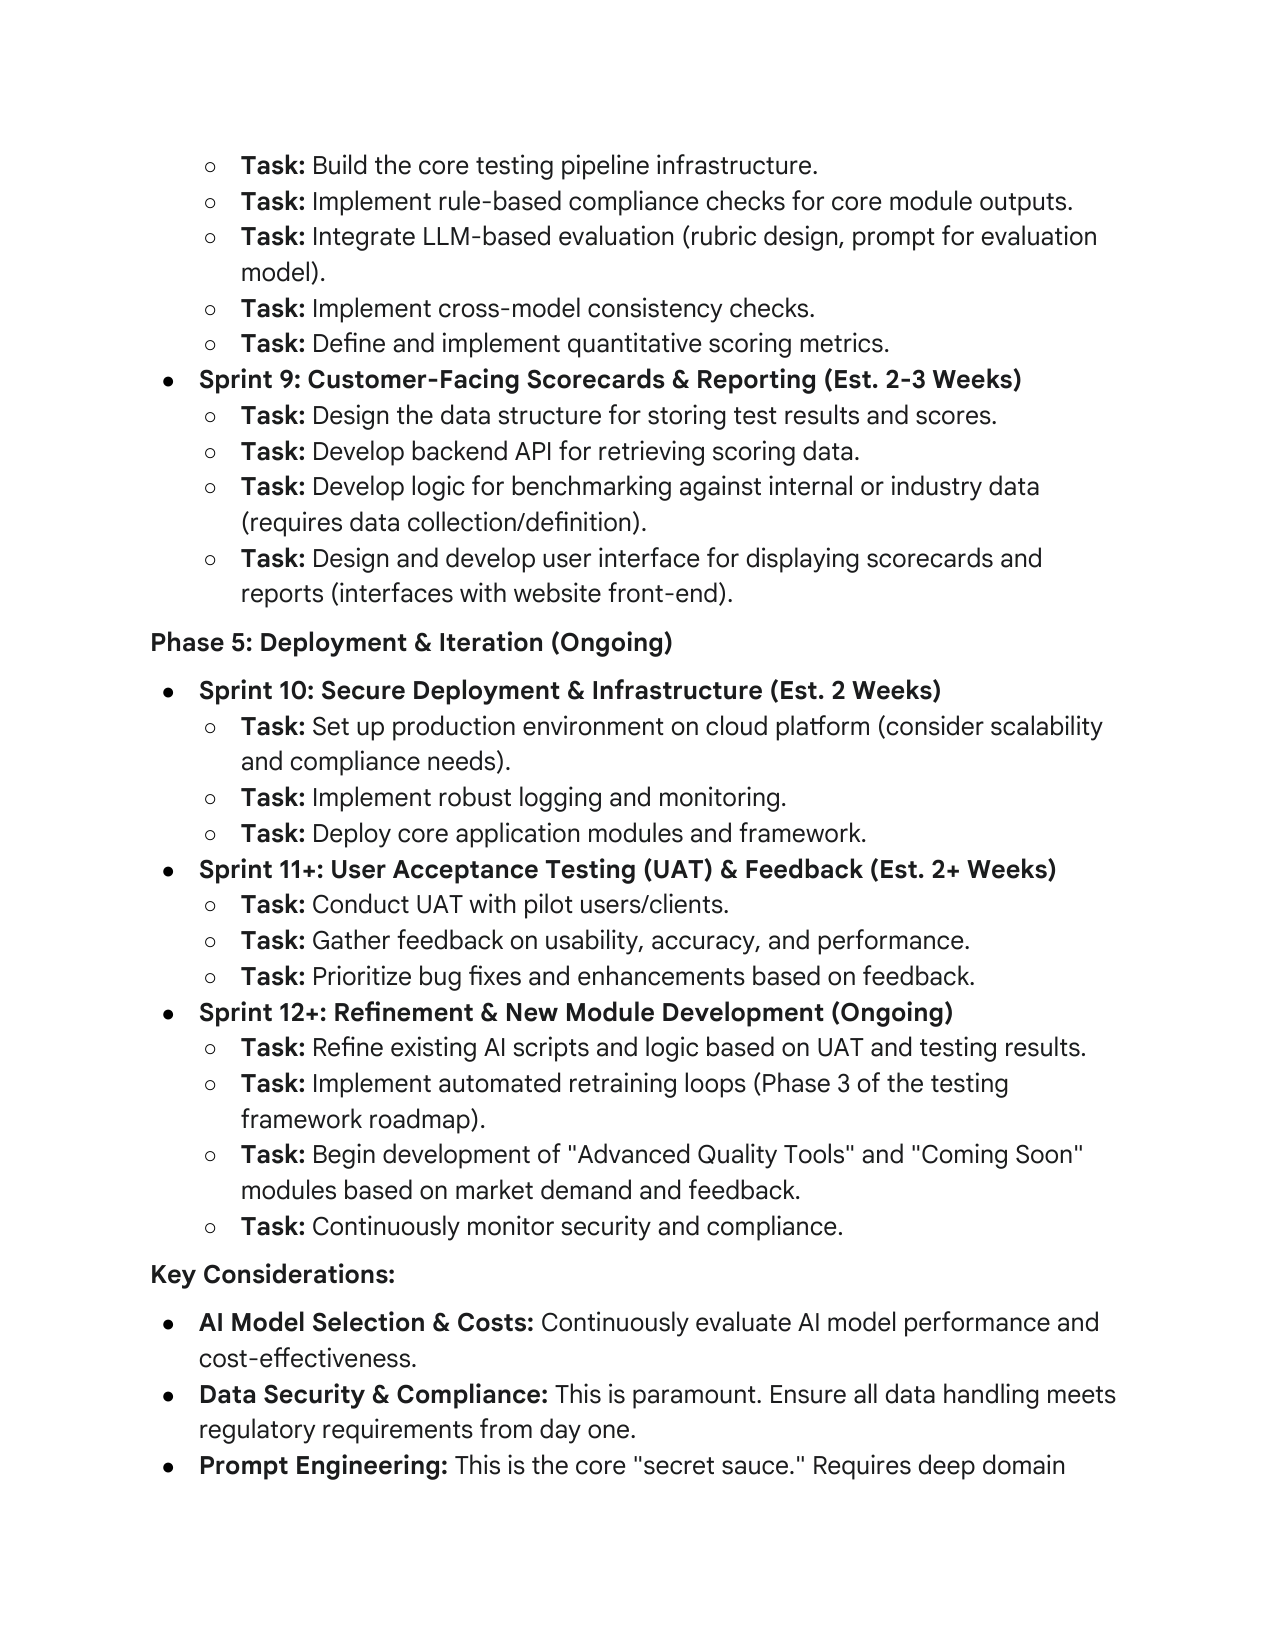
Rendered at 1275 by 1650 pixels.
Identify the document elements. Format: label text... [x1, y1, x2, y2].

list Task: Implement robust logging and monitoring. [203, 782, 1125, 814]
list Task: Set up production environment on cloud platform (consider scalability and compliance needs). [203, 711, 1125, 778]
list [161, 1451, 1125, 1482]
list Data Security & Compliance: This is paramount. Ensure all data handling meets regulatory requirements from day one. [161, 1379, 1125, 1446]
list Task: Build the core testing pipeline infrastructure. [203, 150, 1125, 181]
list Task: Gather feedback on usability, accuracy, and performance. [203, 925, 1125, 957]
list Task: Conduct UAT with pilot users/clients. [203, 889, 1125, 921]
list Task: Design the data structure for storing test results and scores. [203, 400, 1125, 431]
list Task: Design and develop user interface for displaying scorecards and reports (interfaces with website front-end). [203, 543, 1125, 610]
list Task: Define and implement quantitative scoring metrics. [203, 329, 1125, 360]
list Task: Continuously monitor security and compliance. [203, 1211, 1125, 1242]
list Sprint 10: Secure Deployment & Infrastructure (Est. 2 Weeks) [161, 675, 1125, 707]
list Task: Implement automated retraining loops (Phase 3 of the testing framework roadmap). [203, 1068, 1125, 1135]
list Task: Deploy core application modules and framework. [203, 818, 1125, 849]
list Task: Implement rule-based compliance checks for core module outputs. [203, 186, 1125, 217]
list Task: Develop backend API for retrieving scoring data. [203, 436, 1125, 467]
list Task: Integrate LLM-based evaluation (rubric design, prompt for evaluation model). [203, 221, 1125, 288]
list Sprint 9: Customer-Facing Scorecards & Reporting (Est. 2-3 Weeks) [161, 364, 1125, 396]
text Phase 5: Deployment & Iteration (Ongoing) [150, 627, 1125, 658]
list Task: Develop logic for benchmarking against internal or industry data (requires data collection/definition). [203, 472, 1125, 539]
text Key Considerations: [150, 1259, 1125, 1291]
list Task: Implement cross-model consistency checks. [203, 293, 1125, 324]
list AI Model Selection & Costs: Continuously evaluate AI model performance and cost-effectiveness. [161, 1308, 1125, 1375]
list Sprint 12+: Refinement & New Module Development (Ongoing) [161, 997, 1125, 1028]
list Sprint 11+: User Acceptance Testing (UAT) & Feedback (Est. 2+ Weeks) [161, 854, 1125, 885]
list Task: Prioritize bug fixes and enhancements based on feedback. [203, 961, 1125, 992]
list Task: Refine existing AI scripts and logic based on UAT and testing results. [203, 1032, 1125, 1064]
list Task: Begin development of "Advanced Quality Tools" and "Coming Soon" modules based on market demand and feedback. [203, 1140, 1125, 1207]
